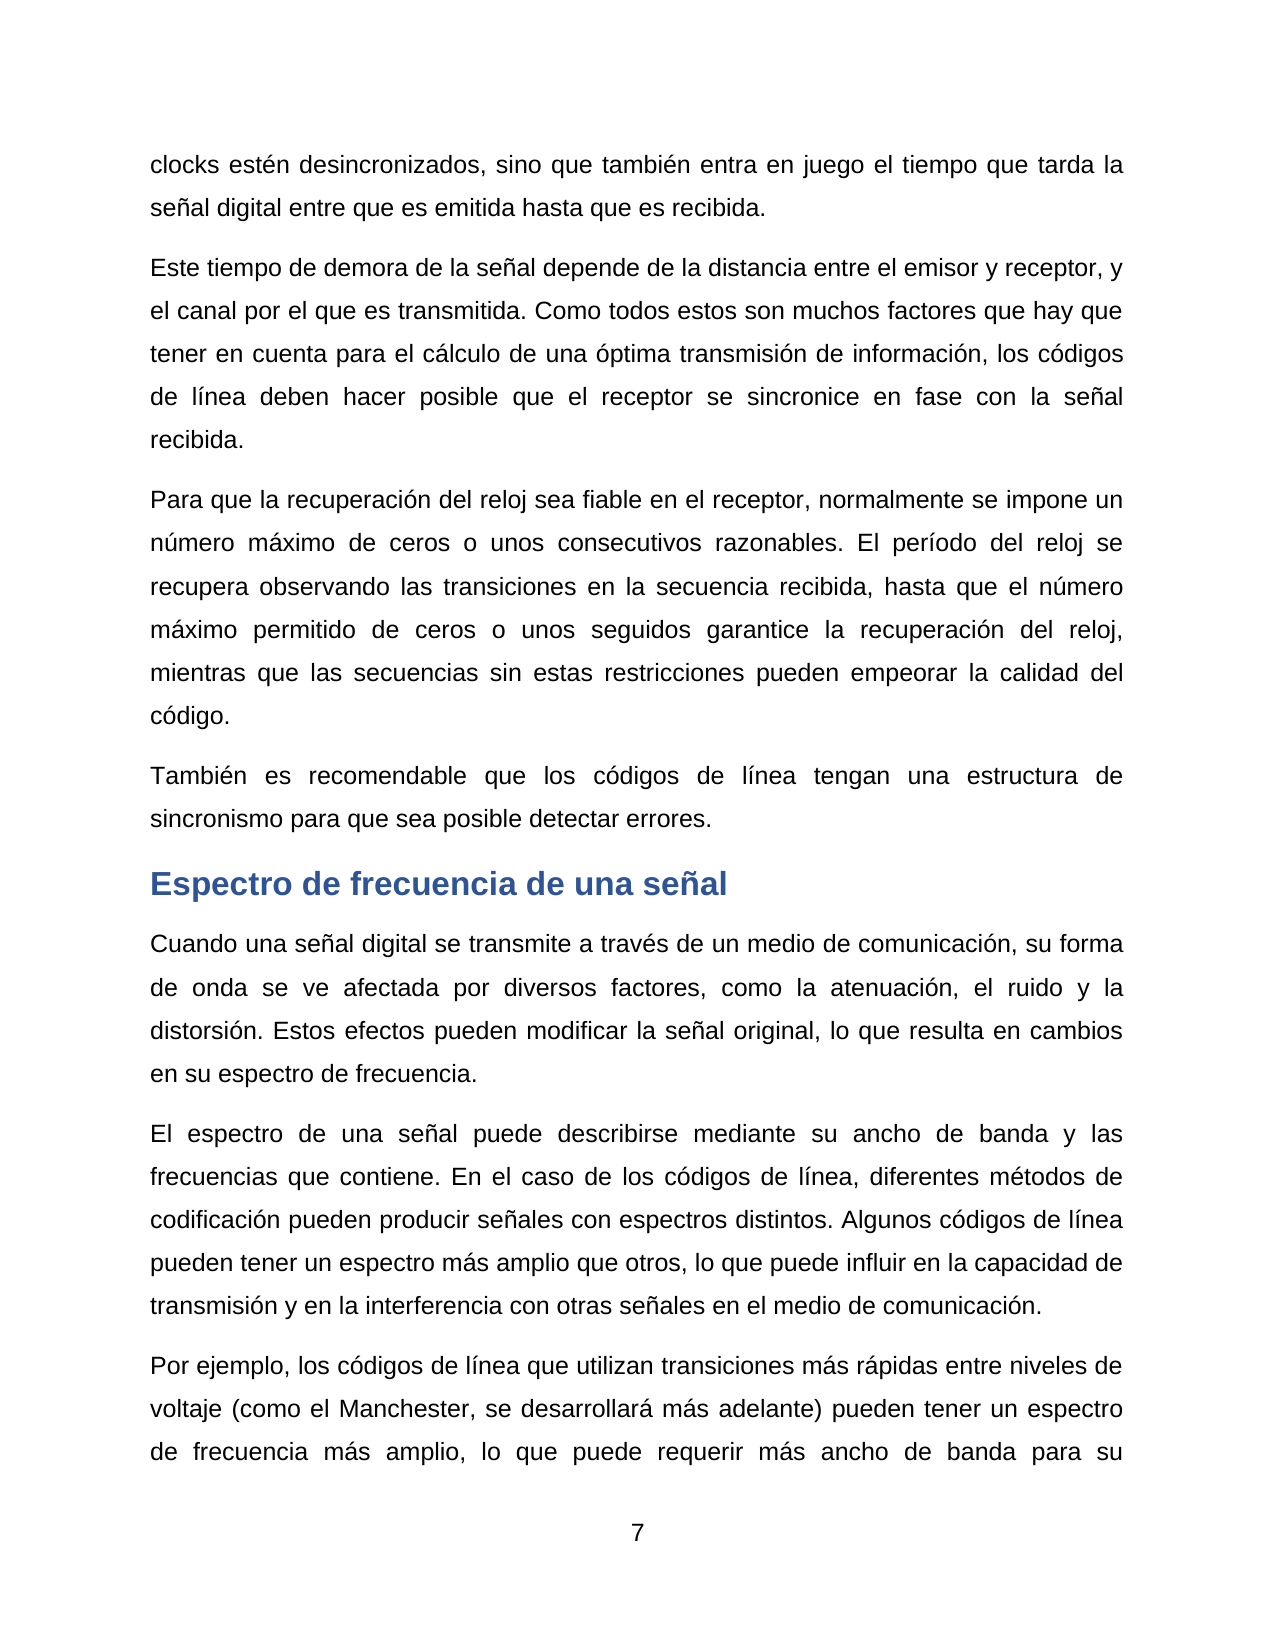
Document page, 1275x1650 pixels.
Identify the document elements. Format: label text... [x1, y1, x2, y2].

text Este tiempo de demora de la señal depende de la distancia entre el emisor y receptor, y el canal por el que es transmitida. Como todos estos son muchos factores que hay que tener en cuenta para el cálculo de una óptima transmisión de información, los códigos de línea deben hacer posible que el receptor se sincronice en fase con la señal recibida. [150, 253, 1125, 454]
text Cuando una señal digital se transmite a través de un medio de comunicación, su forma de onda se ve afectada por diversos factores, como la atenuación, el ruido y la distorsión. Estos efectos pueden modificar la señal original, lo que resulta en cambios en su espectro de frecuencia. [150, 929, 1125, 1088]
text El espectro de una señal puede describirse mediante su ancho de banda y las frecuencias que contiene. En el caso de los códigos de línea, diferentes métodos de codificación pueden producir señales con espectros distintos. Algunos códigos de línea pueden tener un espectro más amplio que otros, lo que puede influir en la capacidad de transmisión y en la interferencia con otras señales en el medio de comunicación. [150, 1119, 1125, 1320]
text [150, 150, 1125, 222]
subtitle Espectro de frecuencia de una señal [150, 863, 1125, 902]
text Para que la recuperación del reloj sea fiable en el receptor, normalmente se impone un número máximo de ceros o unos consecutivos razonables. El período del reloj se recupera observando las transiciones en la secuencia recibida, hasta que el número máximo permitido de ceros o unos seguidos garantice la recuperación del reloj, mientras que las secuencias sin estas restricciones pueden empeorar la calidad del código. [150, 485, 1125, 729]
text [150, 1351, 1125, 1466]
text También es recomendable que los códigos de línea tengan una estructura de sincronismo para que sea posible detectar errores. [150, 761, 1125, 832]
